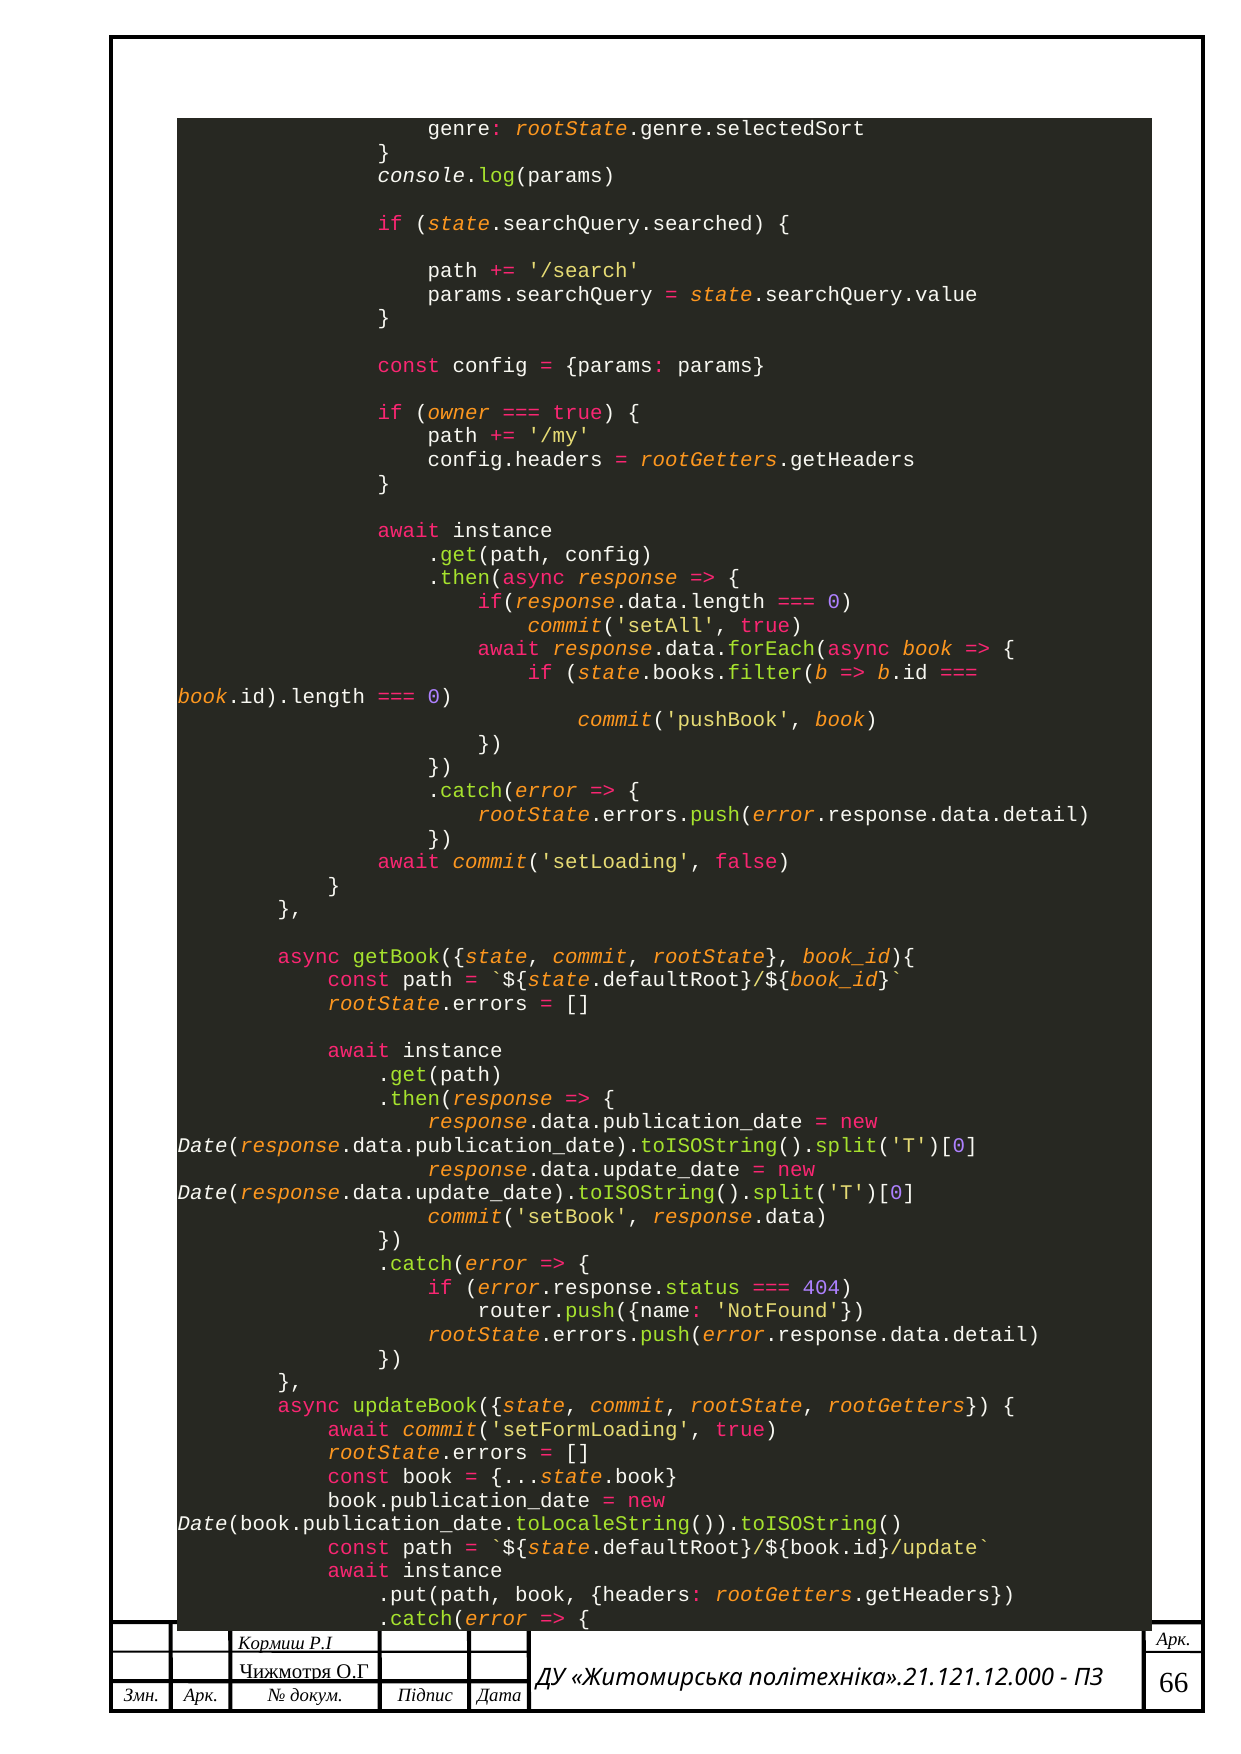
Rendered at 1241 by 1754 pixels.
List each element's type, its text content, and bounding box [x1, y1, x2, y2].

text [177, 378, 1152, 1631]
text path += '/search' params.searchQuery = state.searchQuery.value } const config = {params: params} [177, 236, 1152, 378]
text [177, 118, 1152, 236]
